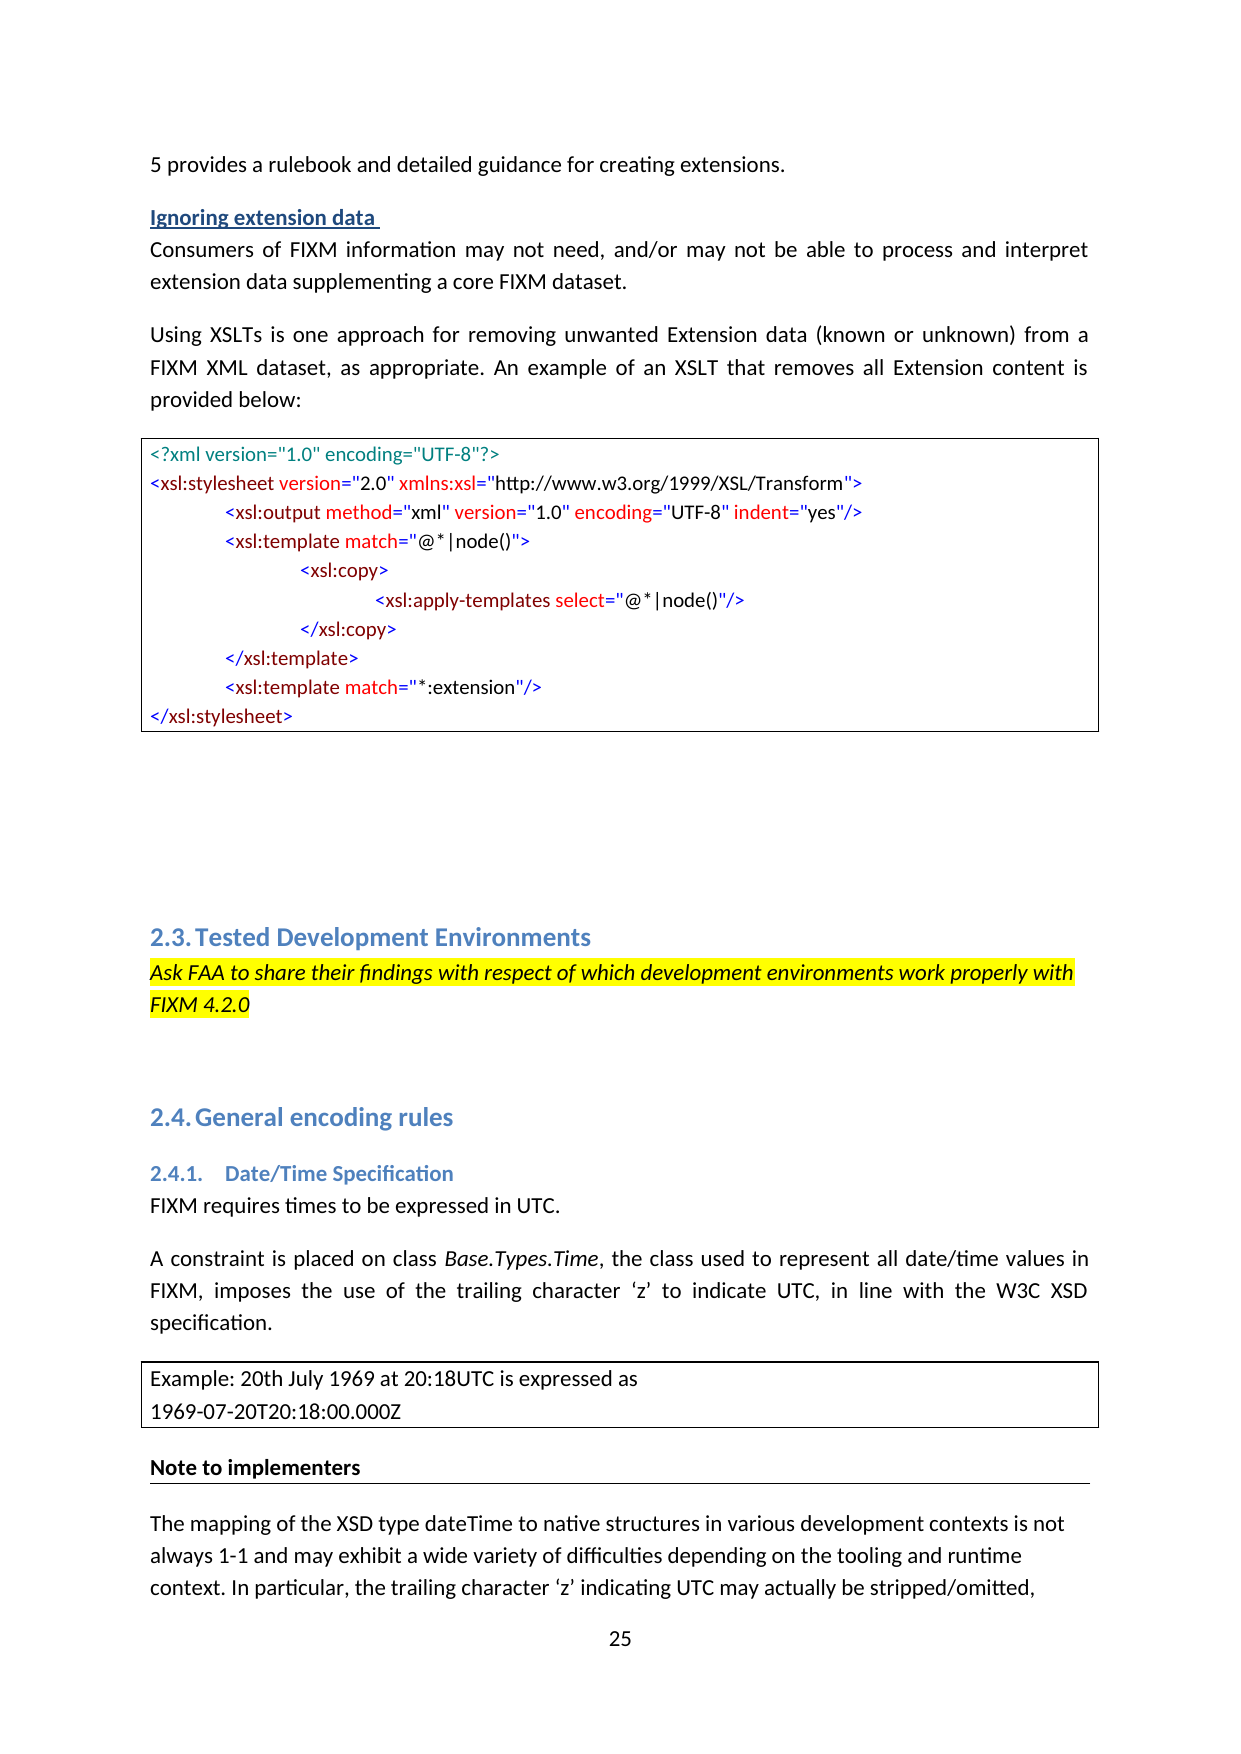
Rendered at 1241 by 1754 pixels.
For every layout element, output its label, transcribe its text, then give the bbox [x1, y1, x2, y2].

text A constraint is placed on class Base.Types.Time, the class used to represent all date/time values in FIXM, imposes the use of the trailing character ‘z’ to indicate UTC, in line with the W3C XSD specification. [150, 1244, 1090, 1336]
text <?xml version="1.0" encoding="UTF-8"?> <xsl:stylesheet version="2.0" xmlns:xsl="http://www.w3.org/1999/XSL/Transform"> <xsl:output method="xml" version="1.0" encoding="UTF-8" indent="yes"/> <xsl:template match="@*|node()"> <xsl:copy> <xsl:apply-templates select="@*|node()"/> </xsl:copy> </xsl:template> <xsl:template match="*:extension"/> </xsl:stylesheet> [142, 439, 1098, 731]
text Note to implementers [150, 1453, 1090, 1483]
subtitle Ignoring extension data [150, 203, 1090, 231]
text APPENDIX A provides a rulebook and detailed guidance for creating extensions. [150, 150, 1090, 178]
subtitle Tested Development Environments [150, 920, 1090, 953]
text Using XSLTs is one approach for removing unwanted Extension data (known or unknown) from a FIXM XML dataset, as appropriate. An example of an XSLT that removes all Extension content is provided below: [150, 320, 1090, 413]
text Consumers of FIXM information may not need, and/or may not be able to process and interpret extension data supplementing a core FIXM dataset. [150, 235, 1090, 295]
text Example: 20th July 1969 at 20:18UTC is expressed as 1969-07-20T20:18:00.000Z [142, 1363, 1098, 1427]
text FIXM requires times to be expressed in UTC. [150, 1191, 1090, 1219]
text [150, 1509, 1090, 1601]
subtitle Date/Time Specification [150, 1159, 1090, 1187]
subtitle General encoding rules [150, 1100, 1090, 1133]
text Ask FAA to share their findings with respect of which development environments work properly with FIXM 4.2.0 [150, 958, 1090, 1018]
